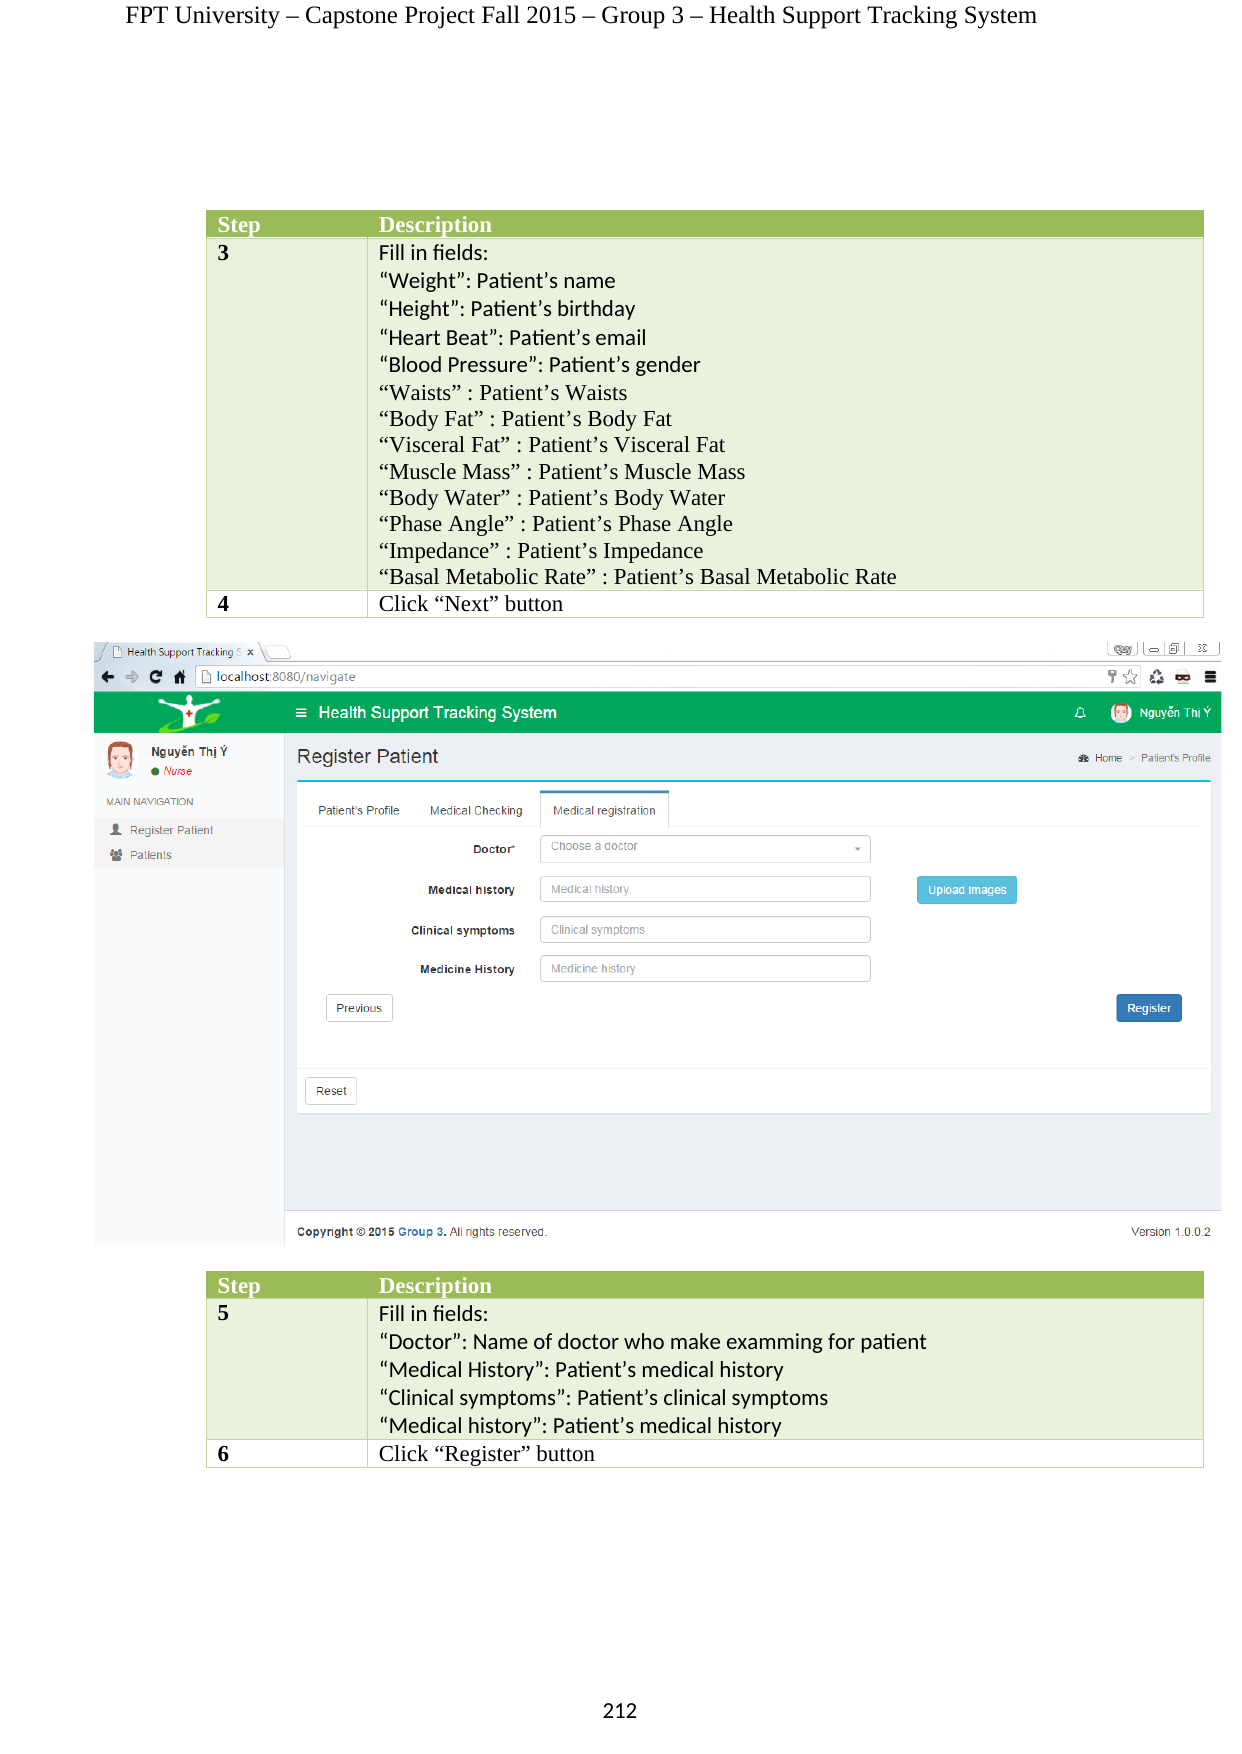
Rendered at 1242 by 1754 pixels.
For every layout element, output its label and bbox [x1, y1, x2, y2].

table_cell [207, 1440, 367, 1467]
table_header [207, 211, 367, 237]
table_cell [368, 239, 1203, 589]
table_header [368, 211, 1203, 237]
picture [93, 642, 1222, 1247]
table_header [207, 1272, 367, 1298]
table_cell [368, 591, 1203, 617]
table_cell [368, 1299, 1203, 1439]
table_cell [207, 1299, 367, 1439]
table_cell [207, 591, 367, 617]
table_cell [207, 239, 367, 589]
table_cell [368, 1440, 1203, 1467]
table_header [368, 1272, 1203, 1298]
